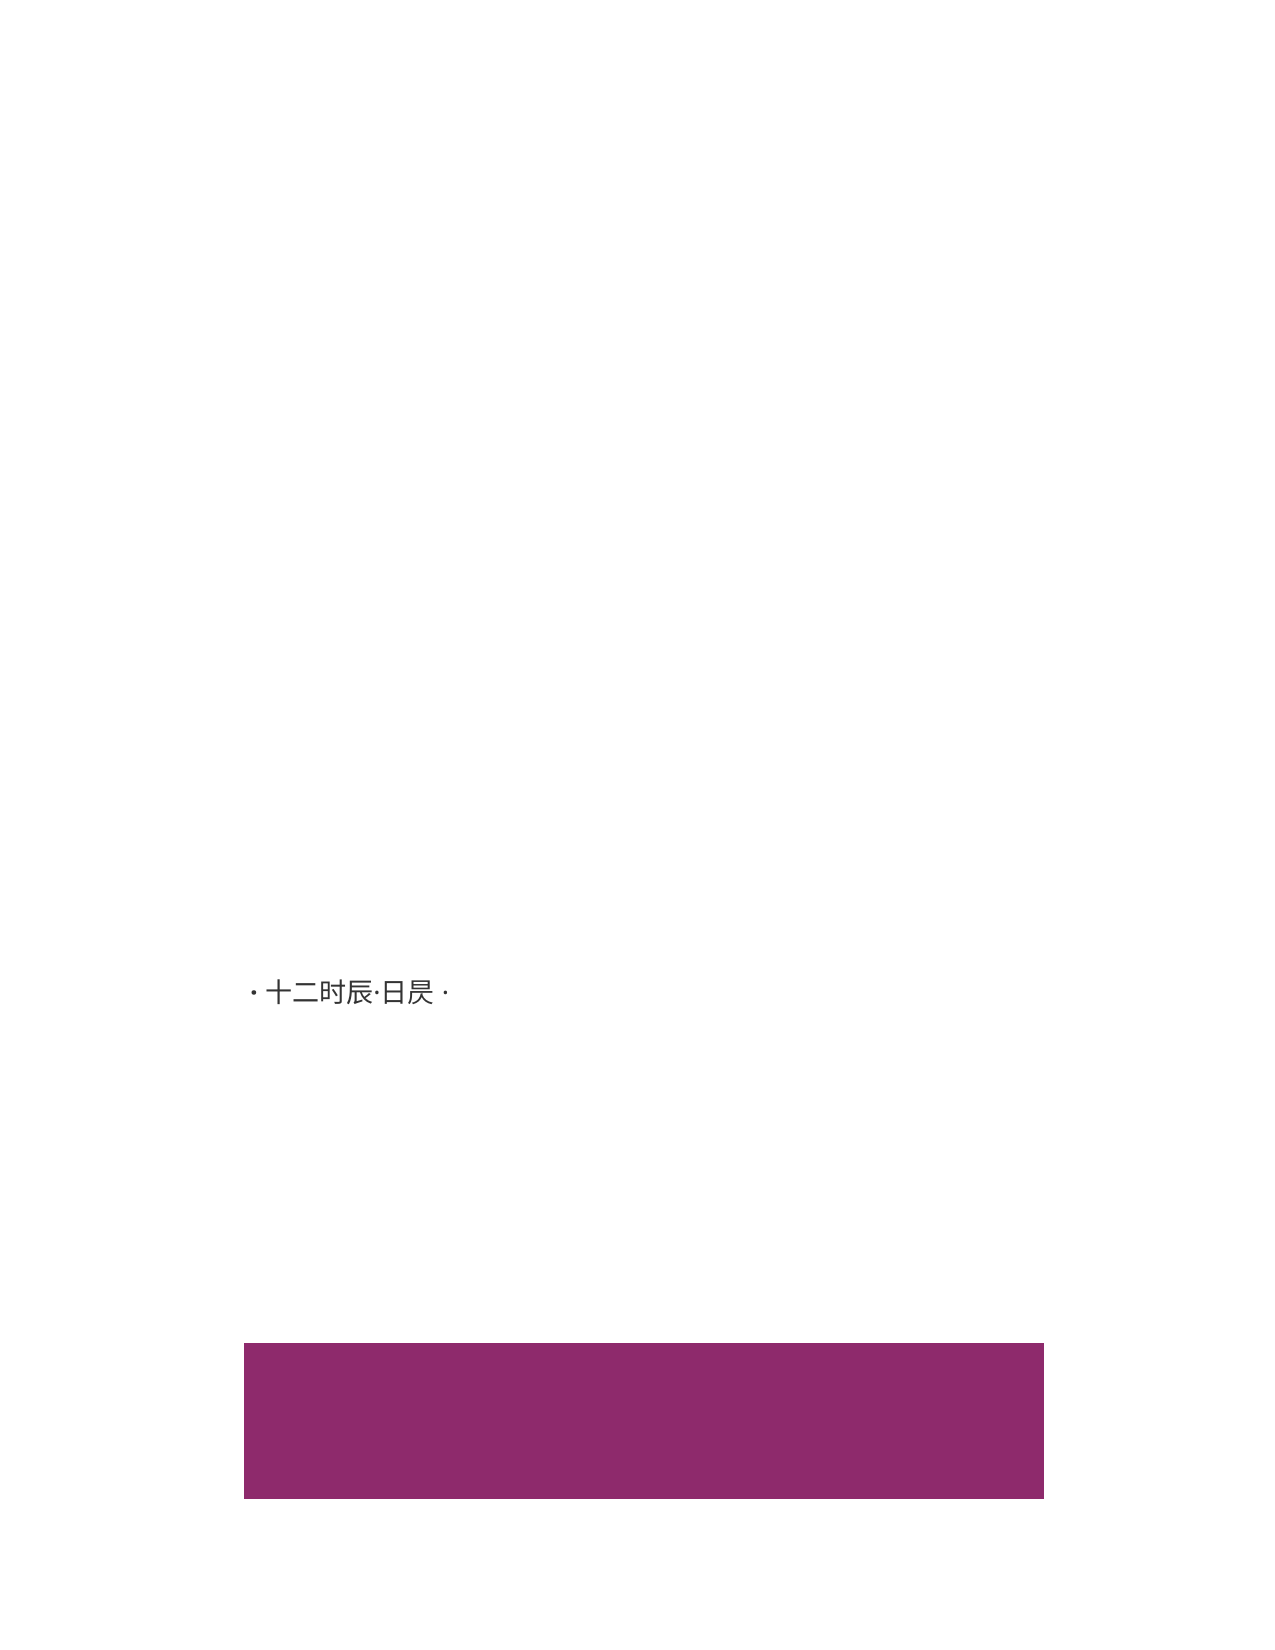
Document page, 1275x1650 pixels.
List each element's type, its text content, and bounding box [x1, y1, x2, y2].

text · 十二时辰·日昃 · [250, 973, 1041, 1010]
